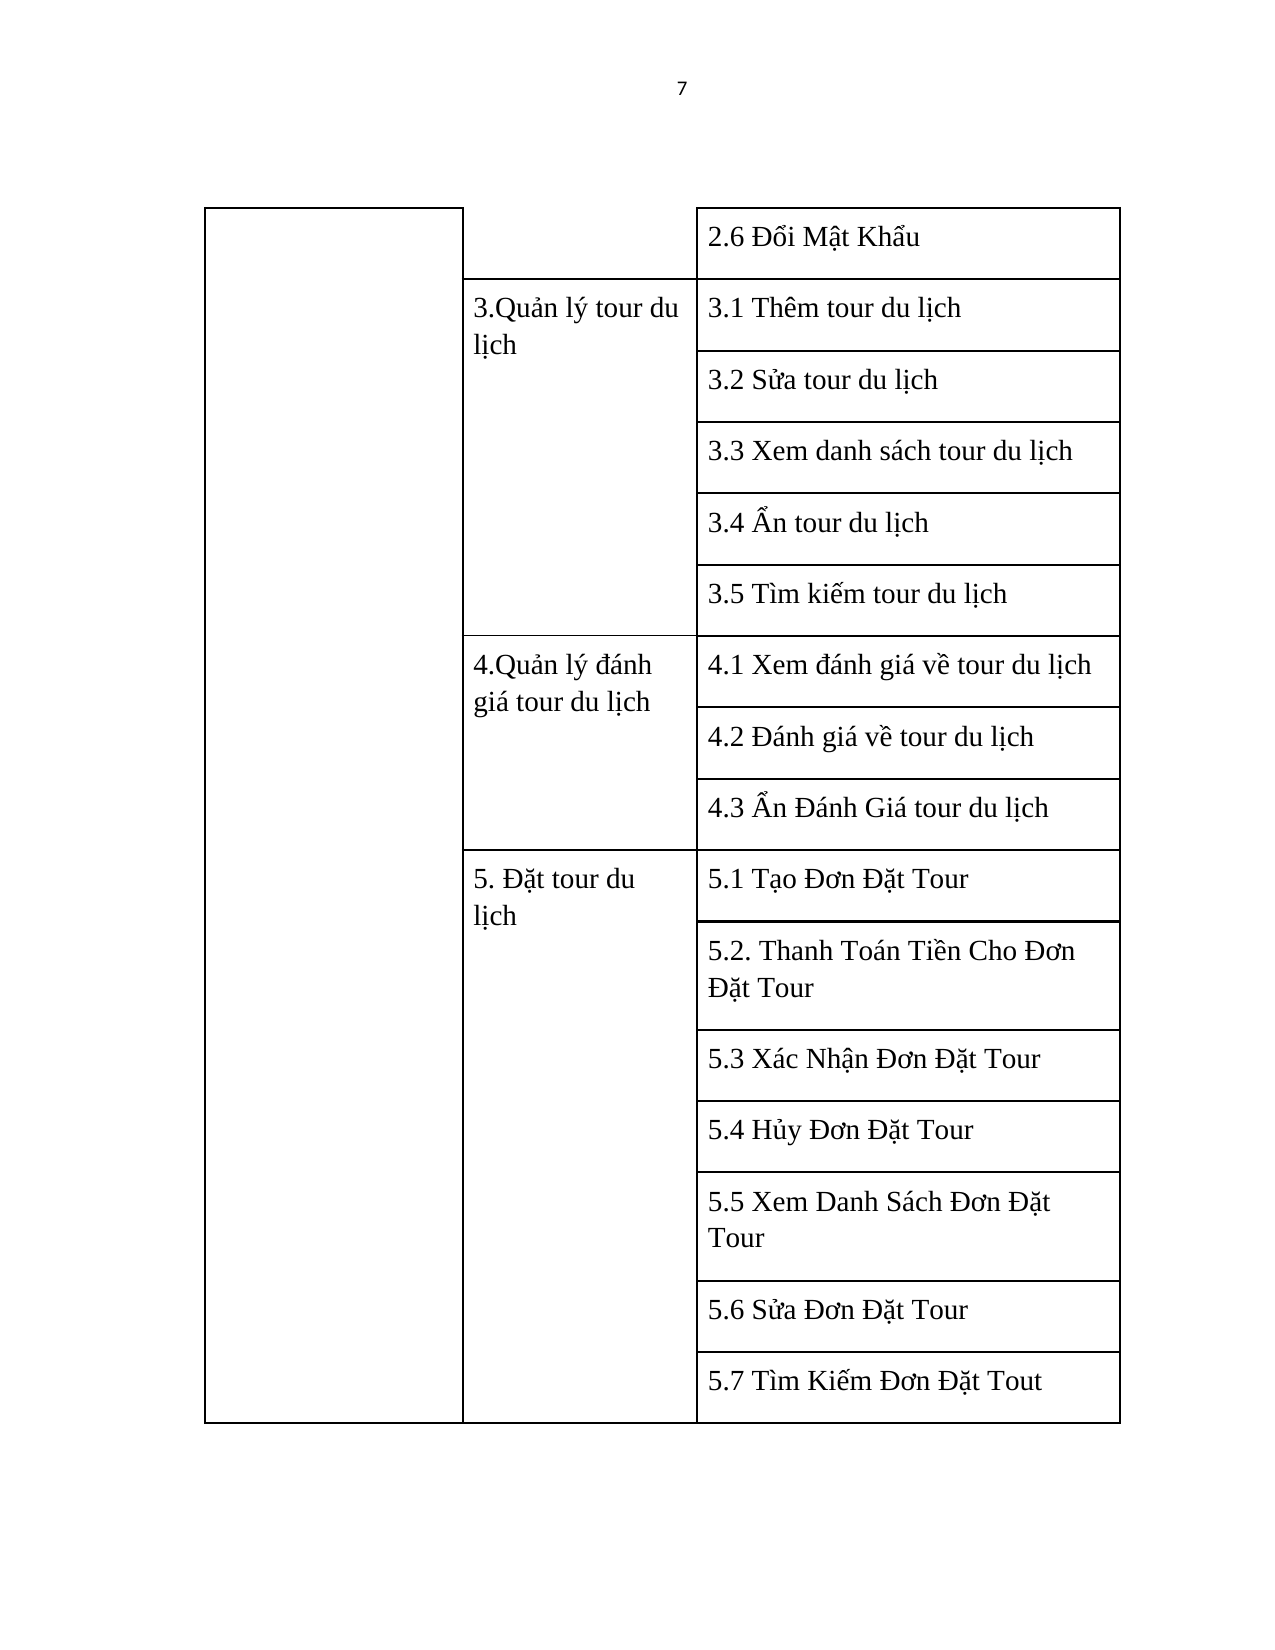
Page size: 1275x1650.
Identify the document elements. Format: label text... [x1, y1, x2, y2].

table_cell 4.1 Xem đánh giá về tour du lịch [698, 637, 1119, 706]
table_cell 2.6 Đổi Mật Khẩu [698, 209, 1119, 278]
table_cell 5. Đặt tour du lịch [464, 851, 696, 1422]
table_cell 3.4 Ẩn tour du lịch [698, 494, 1119, 563]
table_cell 3.5 Tìm kiếm tour du lịch [698, 566, 1119, 635]
table_cell 5.5 Xem Danh Sách Đơn Đặt Tour [698, 1173, 1119, 1279]
table_cell 5.3 Xác Nhận Đơn Đặt Tour [698, 1031, 1119, 1100]
table_cell 5.7 Tìm Kiếm Đơn Đặt Tout [698, 1353, 1119, 1422]
table_cell 5.6 Sửa Đơn Đặt Tour [698, 1282, 1119, 1351]
table_cell 3.Quản lý tour du lịch [464, 280, 696, 635]
table_cell 4.3 Ẩn Đánh Giá tour du lịch [698, 780, 1119, 849]
table_cell 5.4 Hủy Đơn Đặt Tour [698, 1102, 1119, 1171]
table_cell 5.2. Thanh Toán Tiền Cho Đơn Đặt Tour [698, 923, 1119, 1028]
table_cell 4.Quản lý đánh giá tour du lịch [464, 636, 696, 849]
table_cell 3.1 Thêm tour du lịch [698, 280, 1119, 349]
table_cell 4.2 Đánh giá về tour du lịch [698, 708, 1119, 778]
table_cell 3.3 Xem danh sách tour du lịch [698, 423, 1119, 492]
table_cell 3.2 Sửa tour du lịch [698, 352, 1119, 421]
table_cell 5.1 Tạo Đơn Đặt Tour [698, 851, 1119, 920]
